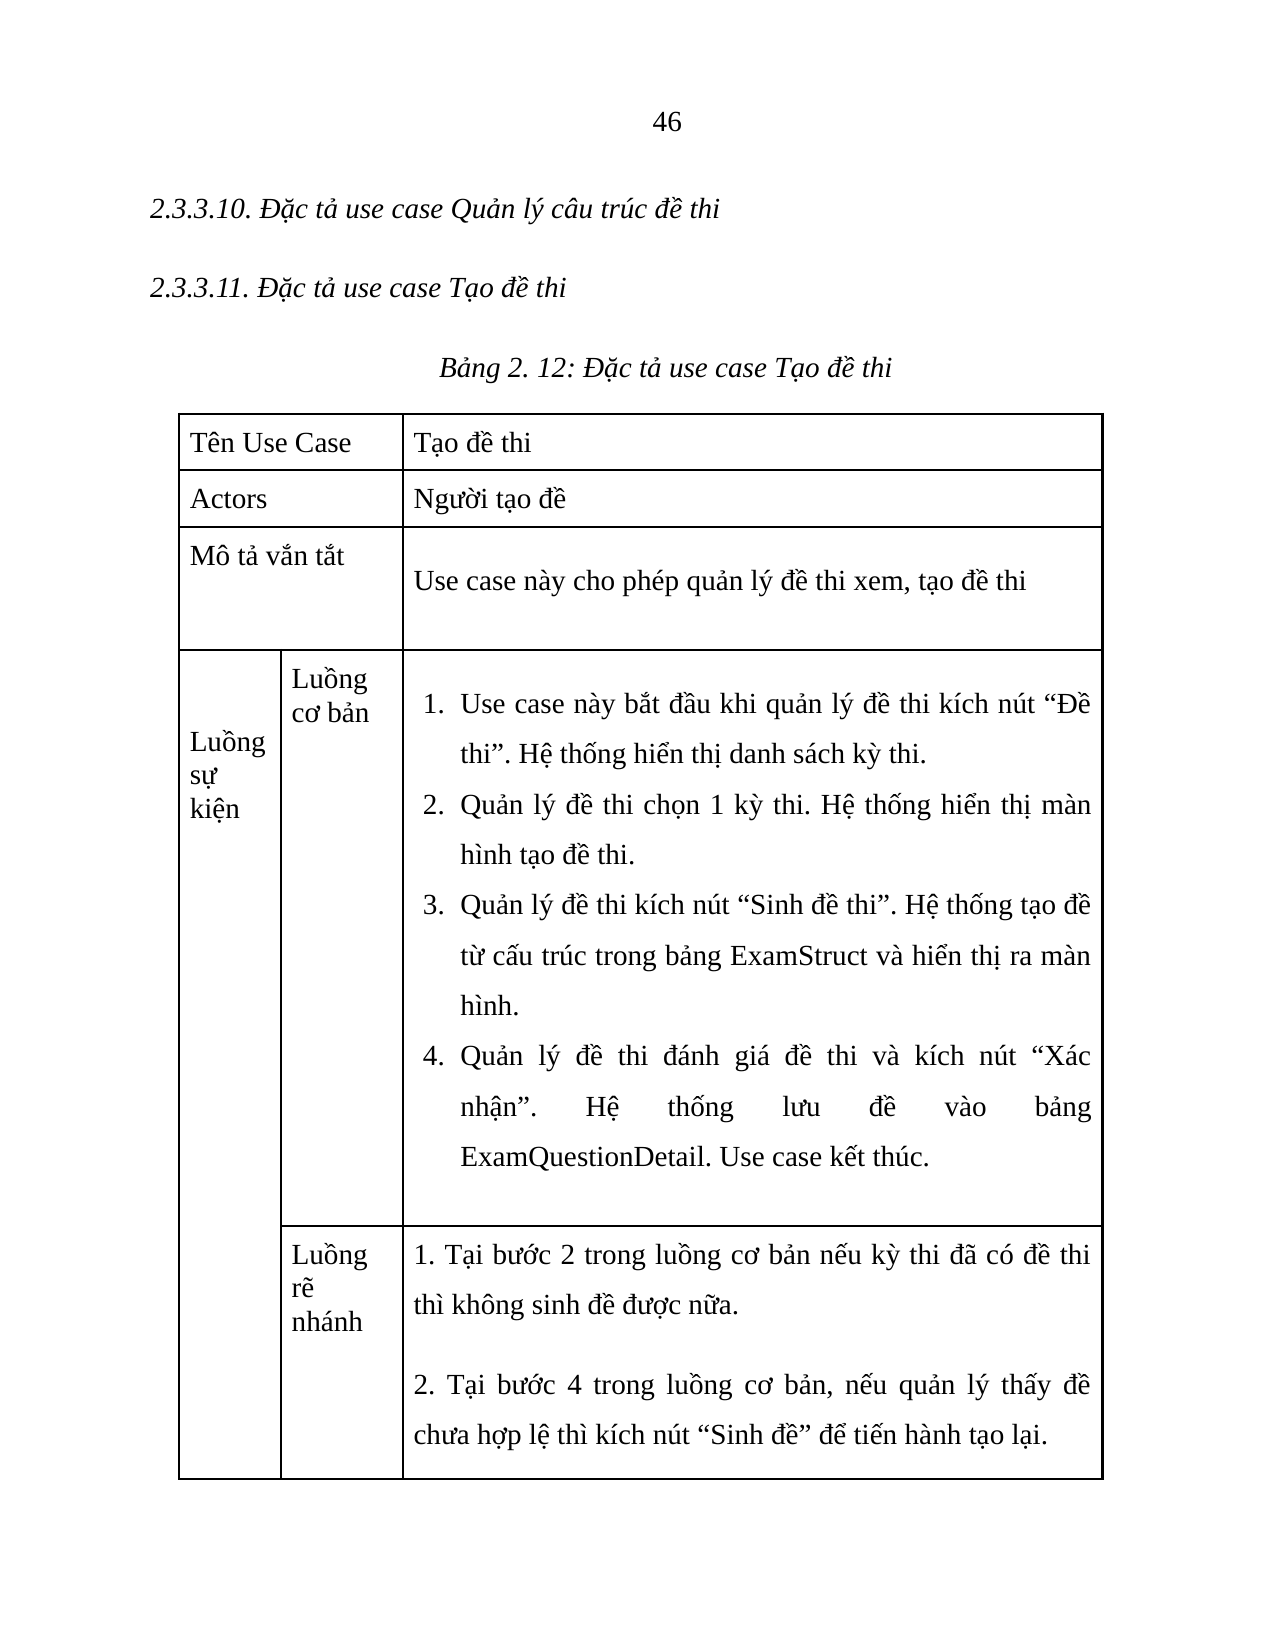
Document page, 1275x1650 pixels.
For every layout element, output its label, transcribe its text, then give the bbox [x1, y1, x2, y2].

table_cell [404, 1227, 1101, 1478]
table_header Tạo đề thi [404, 415, 1101, 469]
table_cell Mô tả vắn tắt [180, 528, 402, 649]
table_cell Use case này bắt đầu khi quản lý đề thi kích nút “Đề thi”. Hệ thống hiển thị danh sách kỳ thi. Quản lý đề thi chọn 1 kỳ thi. Hệ thống hiển thị màn hình tạo đề thi. Quản lý đề thi kích nút “Sinh đề thi”. Hệ thống tạo đề từ cấu trúc trong bảng ExamStruct và hiển thị ra màn hình. Quản lý đề thi đánh giá đề thi và kích nút “Xác nhận”. Hệ thống lưu đề vào bảng ExamQuestionDetail. Use case kết thúc. [404, 651, 1101, 1224]
table_cell Actors [180, 471, 402, 526]
subtitle 2.3.3.11. Đặc tả use case Tạo đề thi [150, 270, 1125, 304]
table_cell Người tạo đề [404, 471, 1101, 526]
table_cell Luồng cơ bản [282, 651, 402, 1224]
table_header Tên Use Case [180, 415, 402, 469]
table_cell Luồng rẽ nhánh [282, 1227, 402, 1478]
table_cell Luồng sự kiện [180, 651, 280, 1478]
table_cell Use case này cho phép quản lý đề thi xem, tạo đề thi [404, 528, 1101, 649]
subtitle 2.3.3.10. Đặc tả use case Quản lý câu trúc đề thi [150, 191, 1125, 224]
